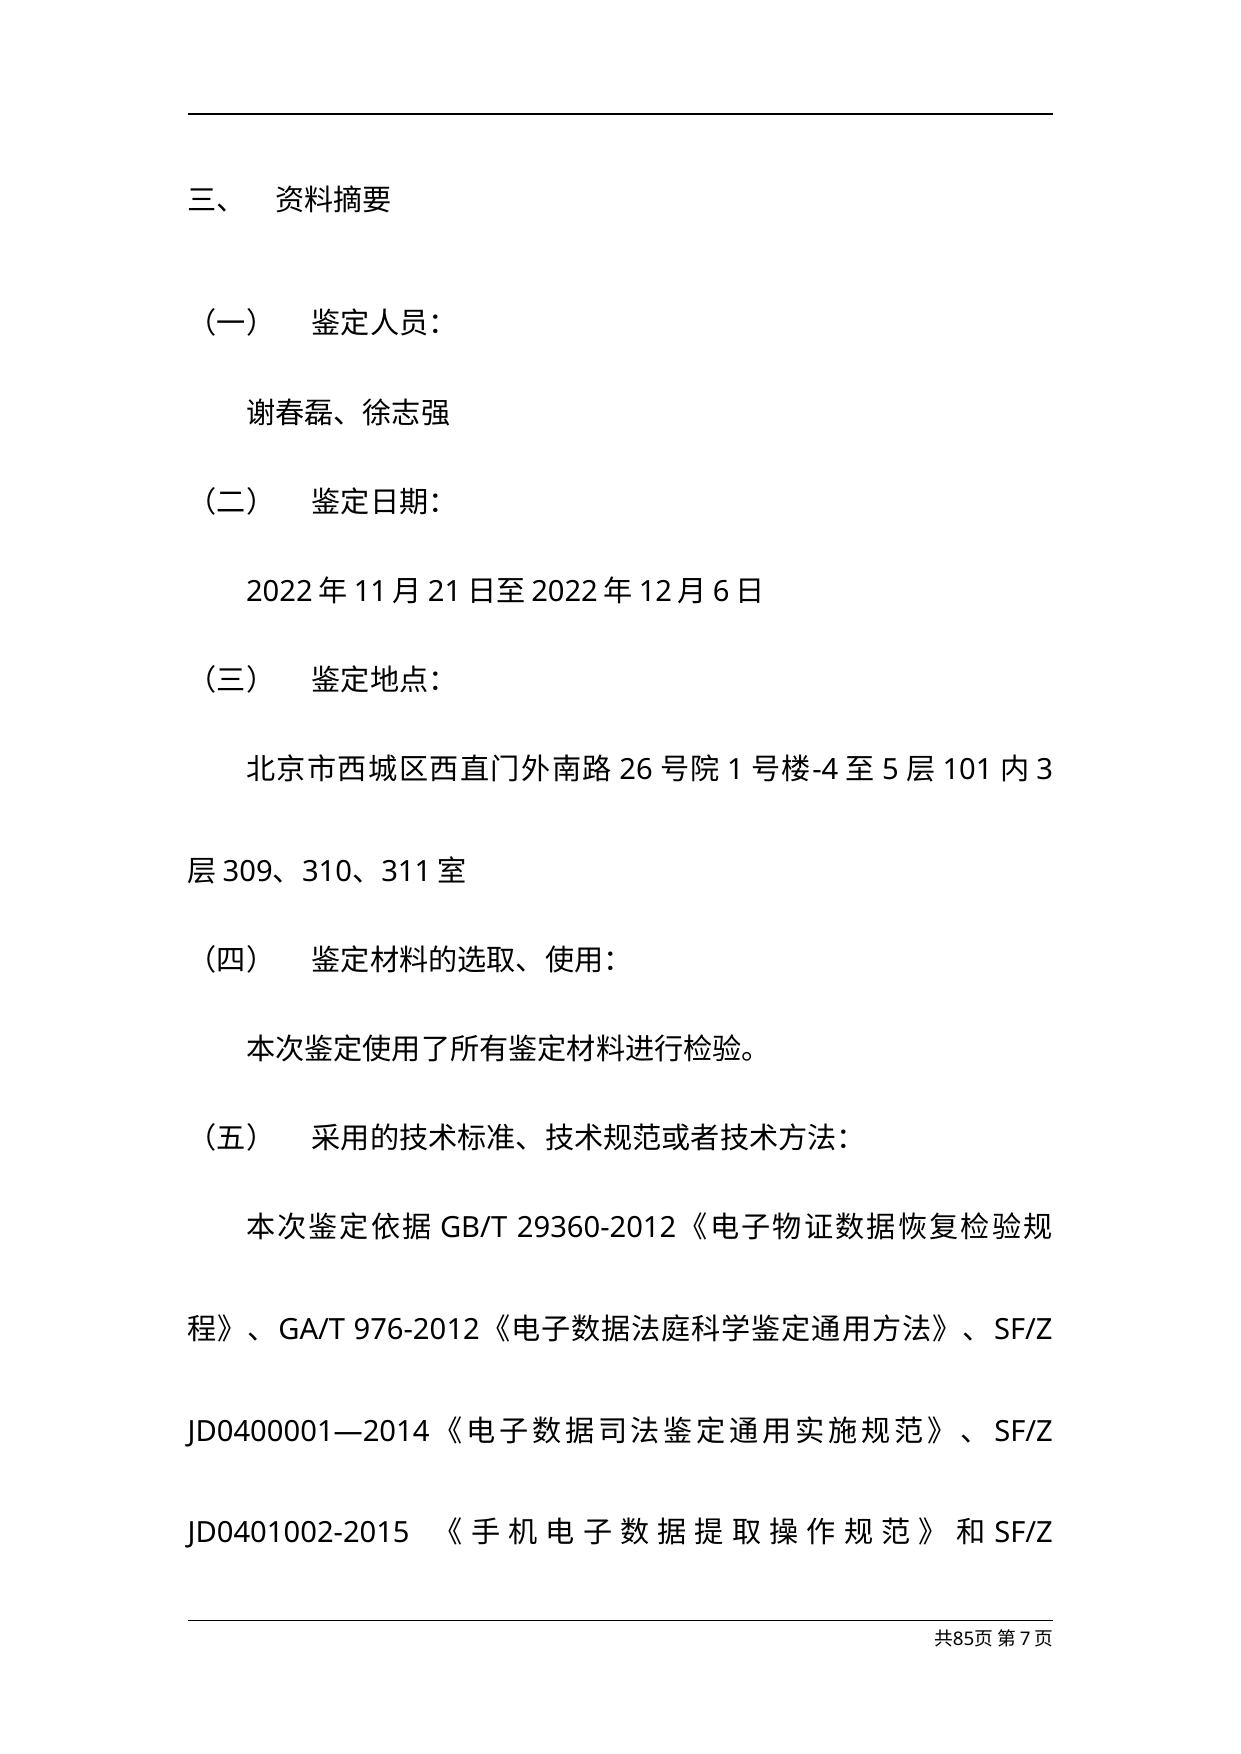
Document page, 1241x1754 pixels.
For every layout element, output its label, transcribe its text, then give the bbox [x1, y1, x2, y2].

text 本次鉴定使用了所有鉴定材料进行检验。 [187, 1013, 1053, 1081]
text 鉴定地点： [187, 643, 1053, 711]
text 鉴定人员： [187, 287, 1053, 355]
text 北京市西城区西直门外南路26号院1号楼-4至5层101内3层309、310、311室 [187, 733, 1053, 902]
text 2022年11月21日至2022年12月6日 [187, 554, 1053, 622]
text 谢春磊、徐志强 [187, 376, 1053, 444]
text 鉴定材料的选取、使用： [187, 923, 1053, 991]
text 采用的技术标准、技术规范或者技术方法： [187, 1102, 1053, 1169]
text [187, 1191, 1053, 1564]
text 资料摘要 [187, 164, 1053, 232]
text 鉴定日期： [187, 465, 1053, 533]
